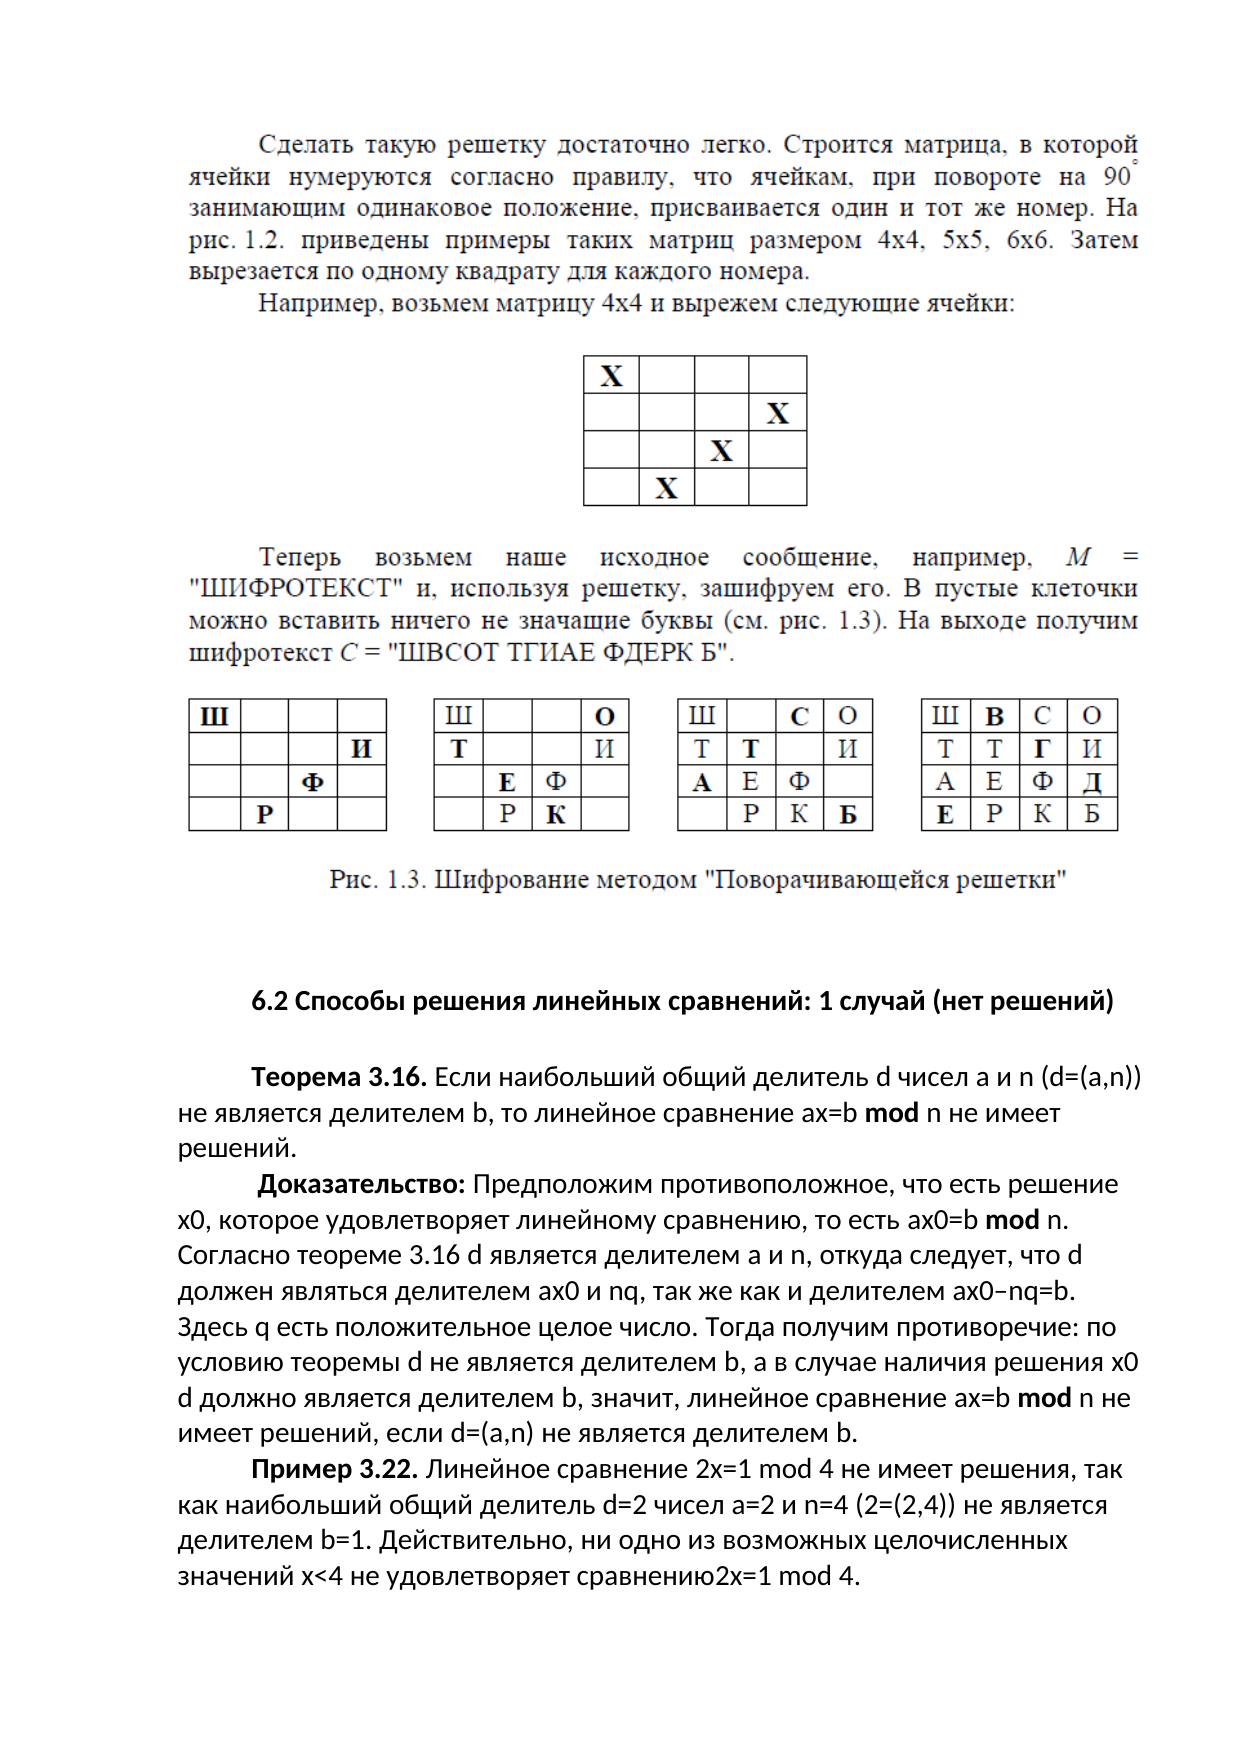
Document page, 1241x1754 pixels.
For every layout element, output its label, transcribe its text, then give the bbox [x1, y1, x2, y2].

text Пример 3.22. Линейное сравнение 2x=1 mod 4 не имеет решения, так как наибольший общий делитель d=2 чисел a=2 и n=4 (2=(2,4)) не является делителем b=1. Действительно, ни одно из возможных целочисленных значений x<4 не удовлетворяет сравнению2x=1 mod 4. [177, 1450, 1152, 1621]
text Tеорема 3.16. Если наибольший общий делитель d чисел a и n (d=(a,n)) не является делителем b, то линейное сравнение ax=b mod n не имеет решений. [177, 1058, 1152, 1165]
picture [177, 118, 1152, 901]
text 6.2 Способы решения линейных cравнений: 1 случай (нет решений) [177, 982, 1152, 1017]
text Доказательство: Предположим противоположное, что есть решение x0, которое удовлетворяет линейному сравнению, то есть ax0=b mod n. Согласно теореме 3.16 d является делителем a и n, откуда следует, что d должен являться делителем ax0 и nq, так же как и делителем ax0–nq=b. Здесь q есть положительное целое число. Тогда получим противоречие: по условию теоремы d не является делителем b, а в случае наличия решения x0 d должно является делителем b, значит, линейное сравнение ax=b mod n не имеет решений, если d=(a,n) не является делителем b. [177, 1165, 1152, 1450]
